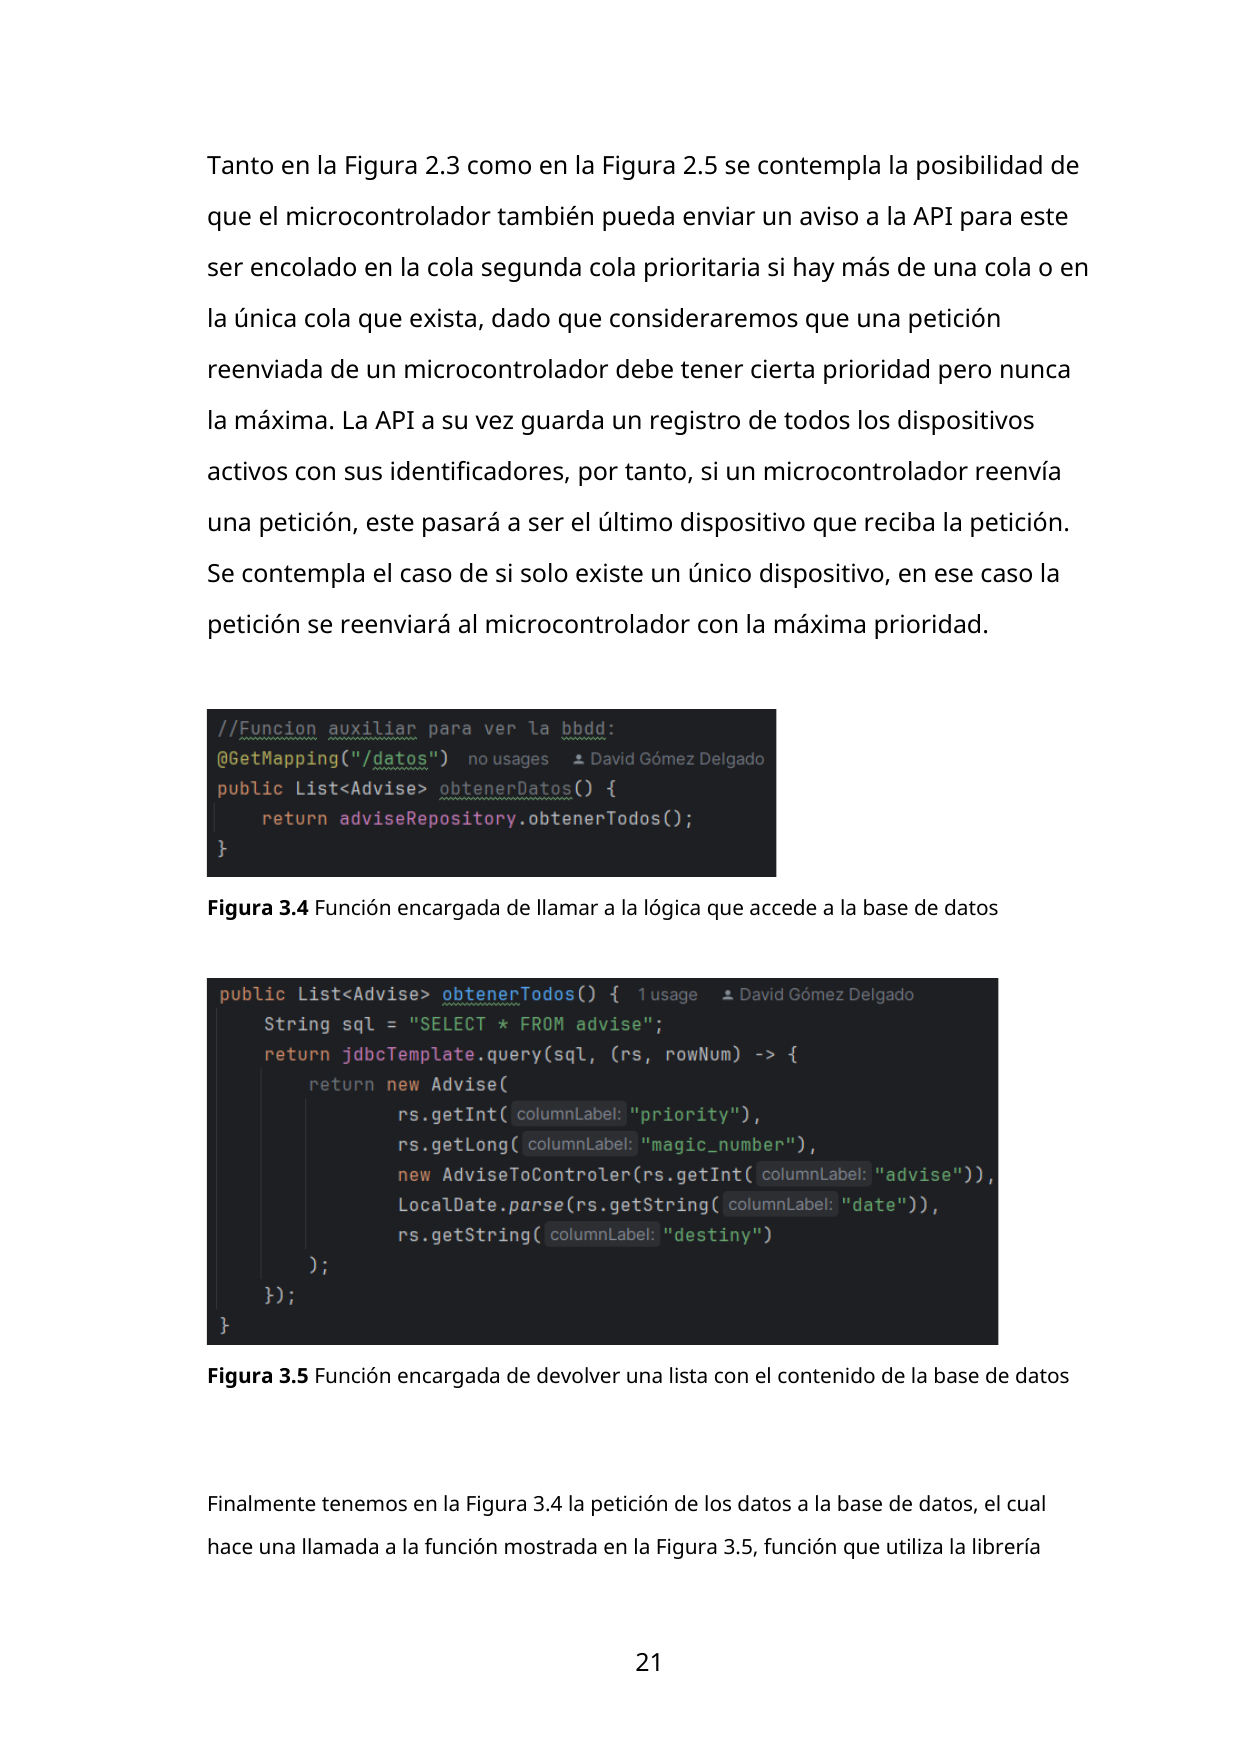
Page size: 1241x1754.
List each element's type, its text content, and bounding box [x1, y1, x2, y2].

text Figura 3.4 Función encargada de llamar a la lógica que accede a la base de datos [207, 893, 1092, 922]
picture [206, 709, 777, 877]
text Figura 3.5 Función encargada de devolver una lista con el contenido de la base de datos [207, 1362, 1092, 1390]
picture [206, 978, 999, 1345]
text Tanto en la Figura 2.3 como en la Figura 2.5 se contempla la posibilidad de que el microcontrolador también pueda enviar un aviso a la API para este ser encolado en la cola segunda cola prioritaria si hay más de una cola o en la única cola que exista, dado que consideraremos que una petición reenviada de un microcontrolador debe tener cierta prioridad pero nunca la máxima. La API a su vez guarda un registro de todos los dispositivos activos con sus identificadores, por tanto, si un microcontrolador reenvía una petición, este pasará a ser el último dispositivo que reciba la petición. Se contempla el caso de si solo existe un único dispositivo, en ese caso la petición se reenviará al microcontrolador con la máxima prioridad. [207, 148, 1092, 877]
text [207, 1489, 1092, 1560]
